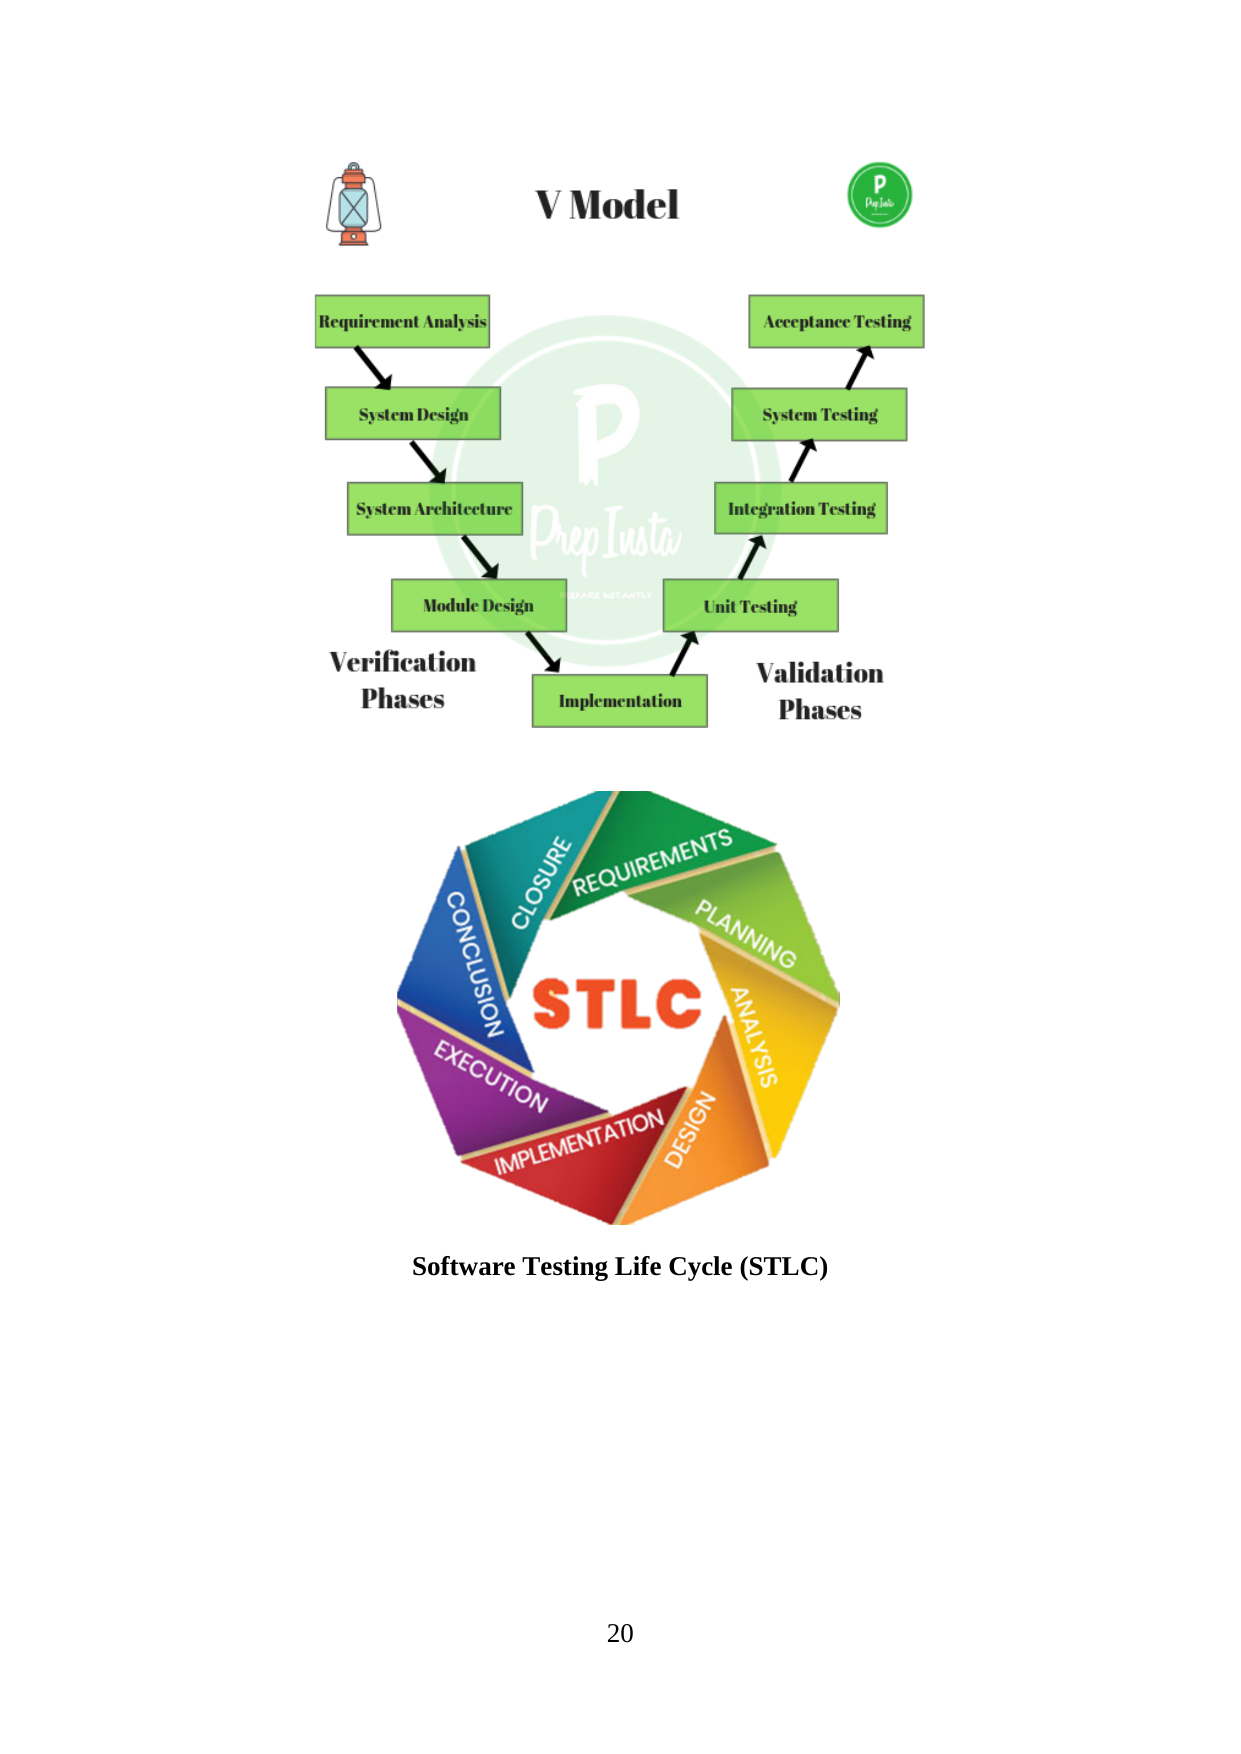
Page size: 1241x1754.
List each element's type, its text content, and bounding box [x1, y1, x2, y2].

picture [388, 780, 853, 1231]
picture [314, 150, 926, 761]
text Software Testing Life Cycle (STLC) [150, 1250, 1090, 1281]
